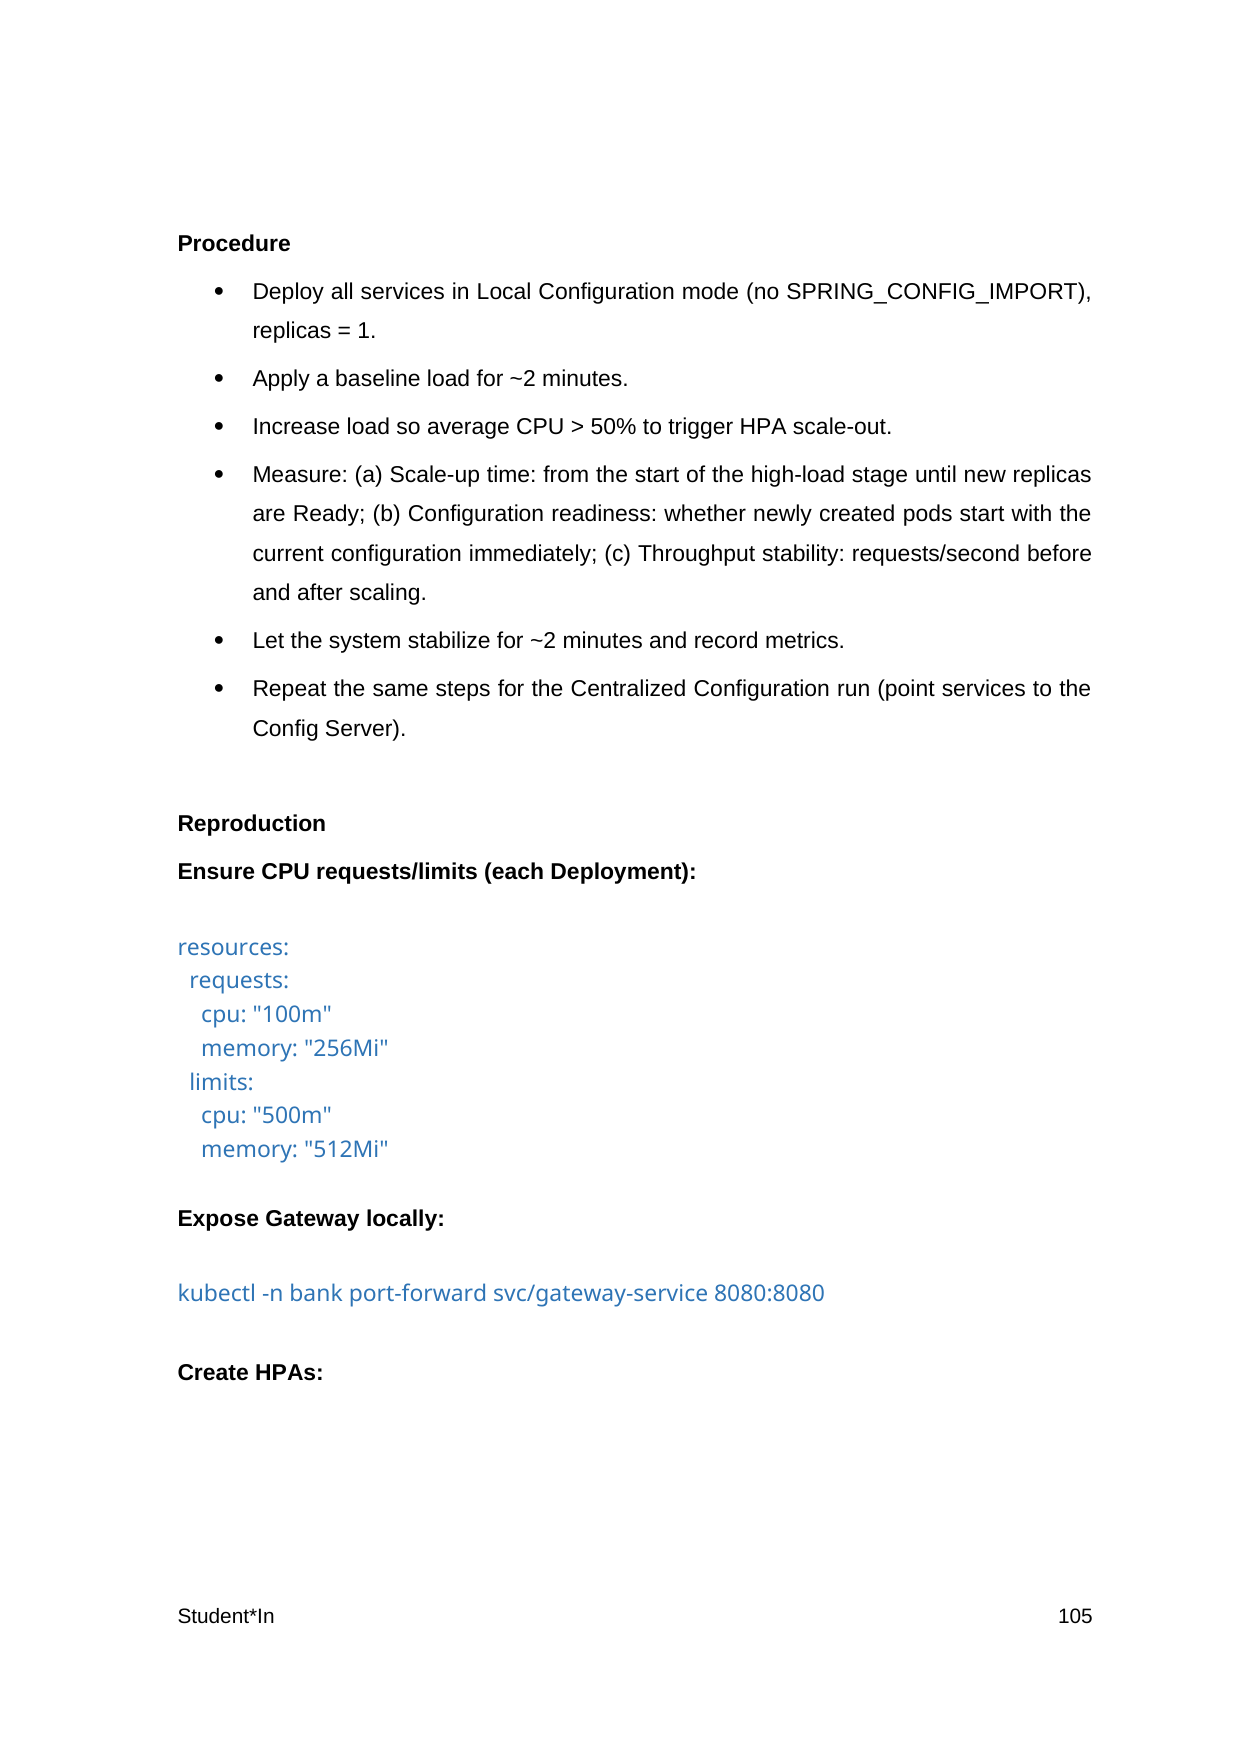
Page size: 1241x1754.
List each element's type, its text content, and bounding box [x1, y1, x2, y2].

subtitle kubectl -n bank port-forward svc/gateway-service 8080:8080 [177, 1277, 1092, 1308]
subtitle resources: requests: cpu: "100m" memory: "256Mi" limits: cpu: "500m" memory: "512Mi" [177, 931, 1092, 1164]
list Increase load so average CPU > 50% to trigger HPA scale-out. [215, 413, 1092, 439]
text Create HPAs: [177, 1359, 1092, 1385]
text Procedure [177, 230, 1092, 257]
list Repeat the same steps for the Centralized Configuration run (point services to the Config Server). [215, 675, 1092, 741]
list Apply a baseline load for ~2 minutes. [215, 365, 1092, 392]
text Reproduction [177, 810, 1092, 836]
text Ensure CPU requests/limits (each Deployment): [177, 858, 1092, 884]
list Let the system stabilize for ~2 minutes and record metrics. [215, 627, 1092, 653]
list Measure: (a) Scale-up time: from the start of the high-load stage until new replicas are Ready; (b) Configuration readiness: whether newly created pods start with the current configuration immediately; (c) Throughput stability: requests/second before and after scaling. [215, 461, 1092, 606]
text Expose Gateway locally: [177, 1204, 1092, 1231]
list Deploy all services in Local Configuration mode (no SPRING_CONFIG_IMPORT), replicas = 1. [215, 278, 1092, 344]
